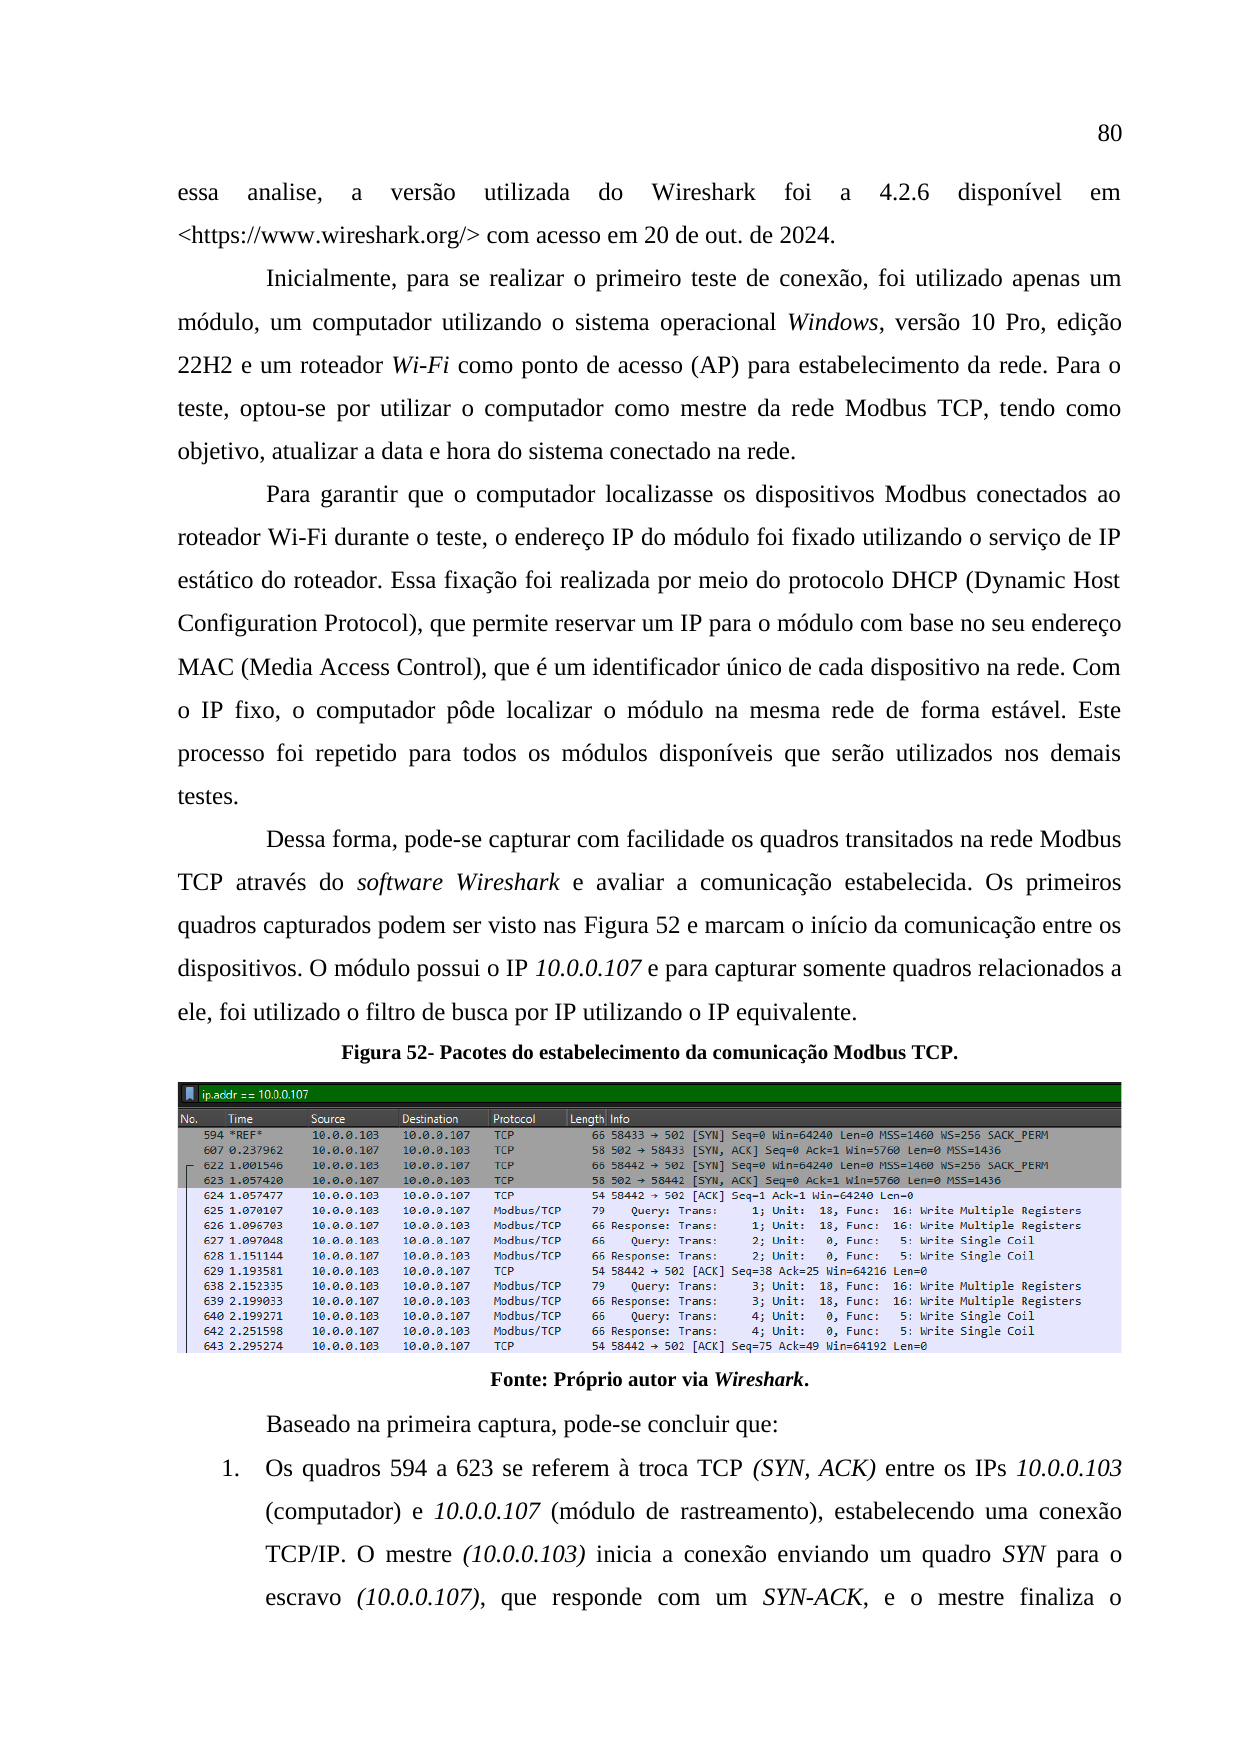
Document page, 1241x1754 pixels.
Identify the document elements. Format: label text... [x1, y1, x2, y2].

text Inicialmente, para se realizar o primeiro teste de conexão, foi utilizado apenas um módulo, um computador utilizando o sistema operacional Windows, versão 10 Pro, edição 22H2 e um roteador Wi-Fi como ponto de acesso (AP) para estabelecimento da rede. Para o teste, optou-se por utilizar o computador como mestre da rede Modbus TCP, tendo como objetivo, atualizar a data e hora do sistema conectado na rede. [177, 263, 1122, 465]
picture [177, 1082, 1122, 1353]
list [221, 1453, 1122, 1611]
text Fonte: Próprio autor via Wireshark. [177, 1367, 1122, 1391]
text Baseado na primeira captura, pode-se concluir que: [177, 1409, 1122, 1438]
text Figura 52- Pacotes do estabelecimento da comunicação Modbus TCP. [177, 1040, 1122, 1064]
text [177, 177, 1122, 249]
text Dessa forma, pode-se capturar com facilidade os quadros transitados na rede Modbus TCP através do software Wireshark e avaliar a comunicação estabelecida. Os primeiros quadros capturados podem ser visto nas Figura 52 e marcam o início da comunicação entre os dispositivos. O módulo possui o IP 10.0.0.107 e para capturar somente quadros relacionados a ele, foi utilizado o filtro de busca por IP utilizando o IP equivalente. [177, 824, 1122, 1025]
text Para garantir que o computador localizasse os dispositivos Modbus conectados ao roteador Wi-Fi durante o teste, o endereço IP do módulo foi fixado utilizando o serviço de IP estático do roteador. Essa fixação foi realizada por meio do protocolo DHCP (Dynamic Host Configuration Protocol), que permite reservar um IP para o módulo com base no seu endereço MAC (Media Access Control), que é um identificador único de cada dispositivo na rede. Com o IP fixo, o computador pôde localizar o módulo na mesma rede de forma estável. Este processo foi repetido para todos os módulos disponíveis que serão utilizados nos demais testes. [177, 479, 1122, 810]
